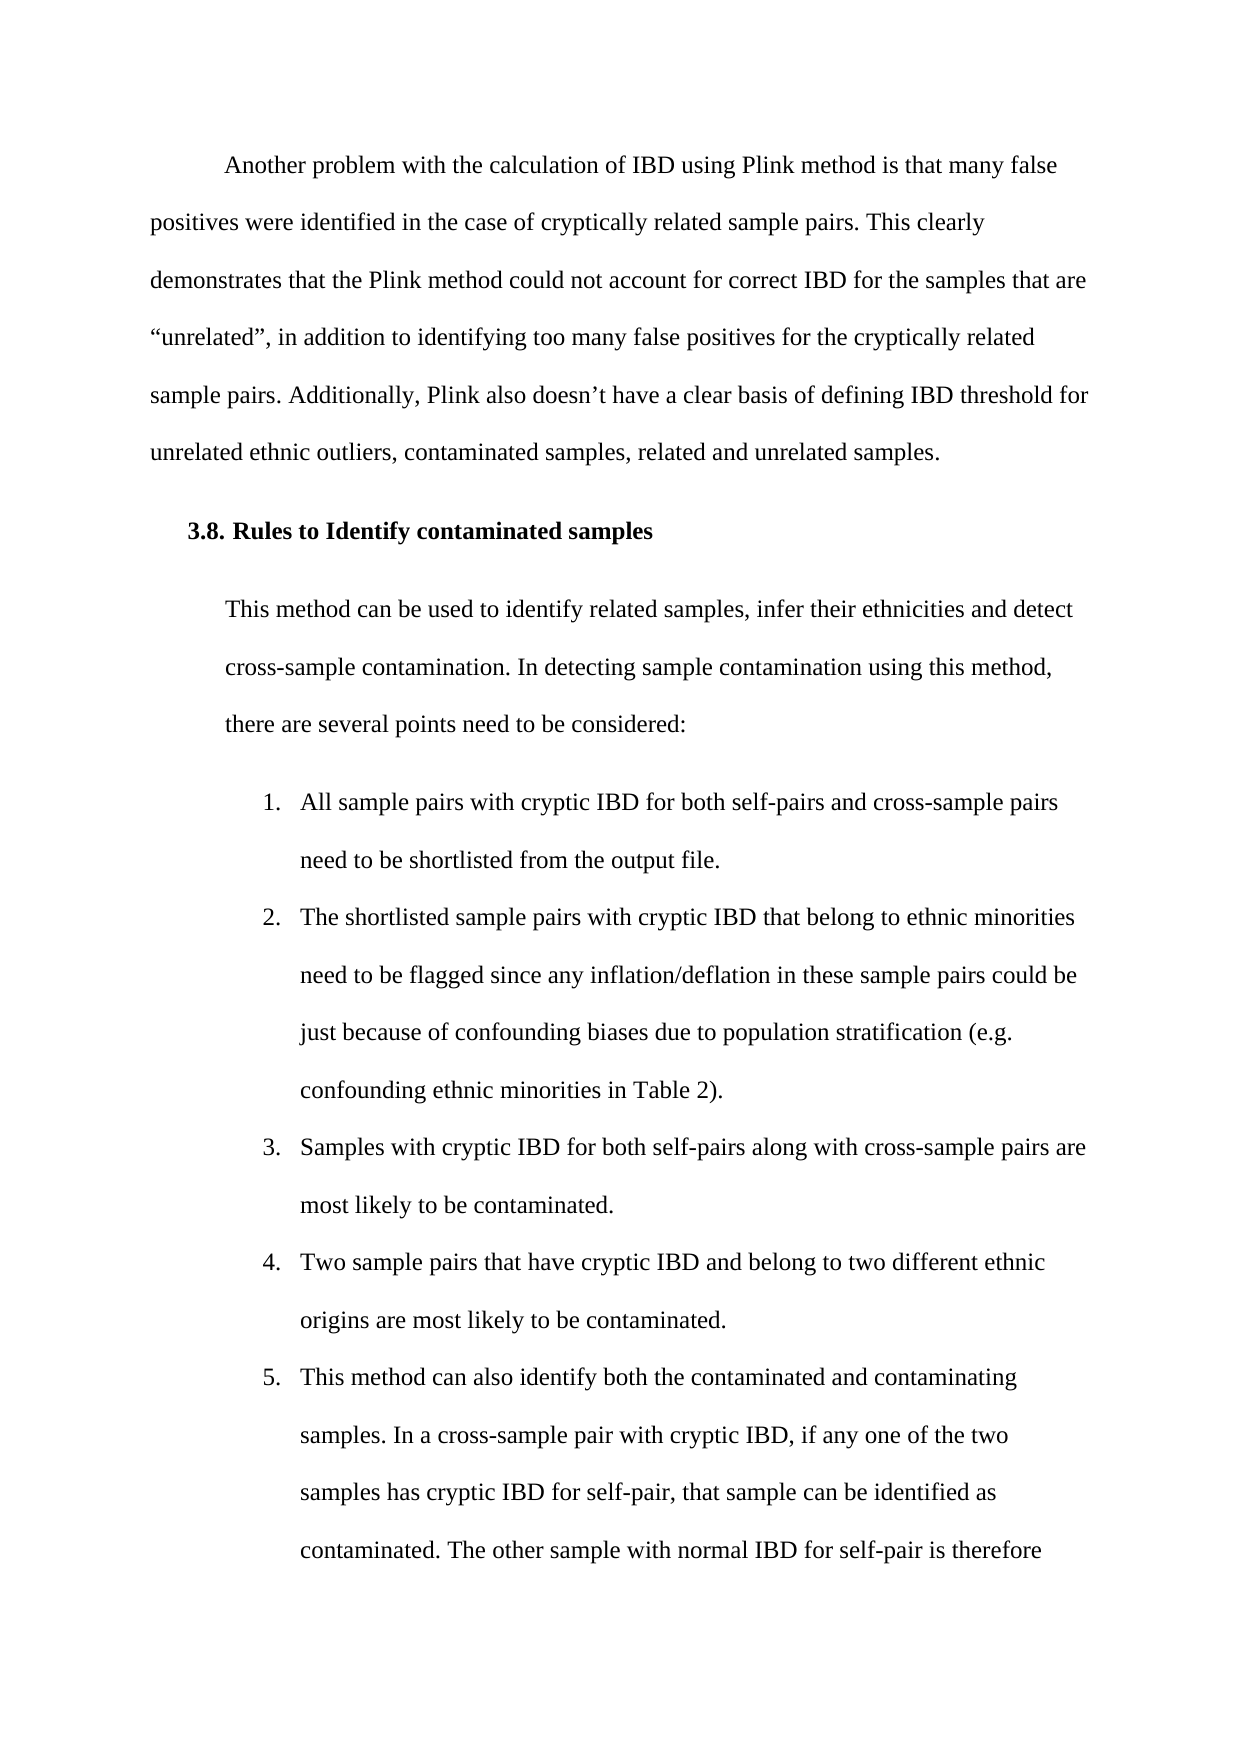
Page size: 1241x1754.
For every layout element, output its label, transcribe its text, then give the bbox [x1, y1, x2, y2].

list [262, 1362, 1090, 1564]
list All sample pairs with cryptic IBD for both self-pairs and cross-sample pairs need to be shortlisted from the output file. [262, 787, 1090, 874]
text Another problem with the calculation of IBD using Plink method is that many false positives were identified in the case of cryptically related sample pairs. This clearly demonstrates that the Plink method could not account for correct IBD for the samples that are “unrelated”, in addition to identifying too many false positives for the cryptically related sample pairs. Additionally, Plink also doesn’t have a clear basis of defining IBD threshold for unrelated ethnic outliers, contaminated samples, related and unrelated samples. [150, 150, 1090, 466]
list The shortlisted sample pairs with cryptic IBD that belong to ethnic minorities need to be flagged since any inflation/deflation in these sample pairs could be just because of confounding biases due to population stratification (e.g. confounding ethnic minorities in Table 2). [262, 902, 1090, 1104]
list Rules to Identify contaminated samples [187, 516, 1090, 544]
list Samples with cryptic IBD for both self-pairs along with cross-sample pairs are most likely to be contaminated. [262, 1132, 1090, 1219]
list Two sample pairs that have cryptic IBD and belong to two different ethnic origins are most likely to be contaminated. [262, 1247, 1090, 1334]
text This method can be used to identify related samples, infer their ethnicities and detect cross-sample contamination. In detecting sample contamination using this method, there are several points need to be considered: [225, 594, 1090, 738]
